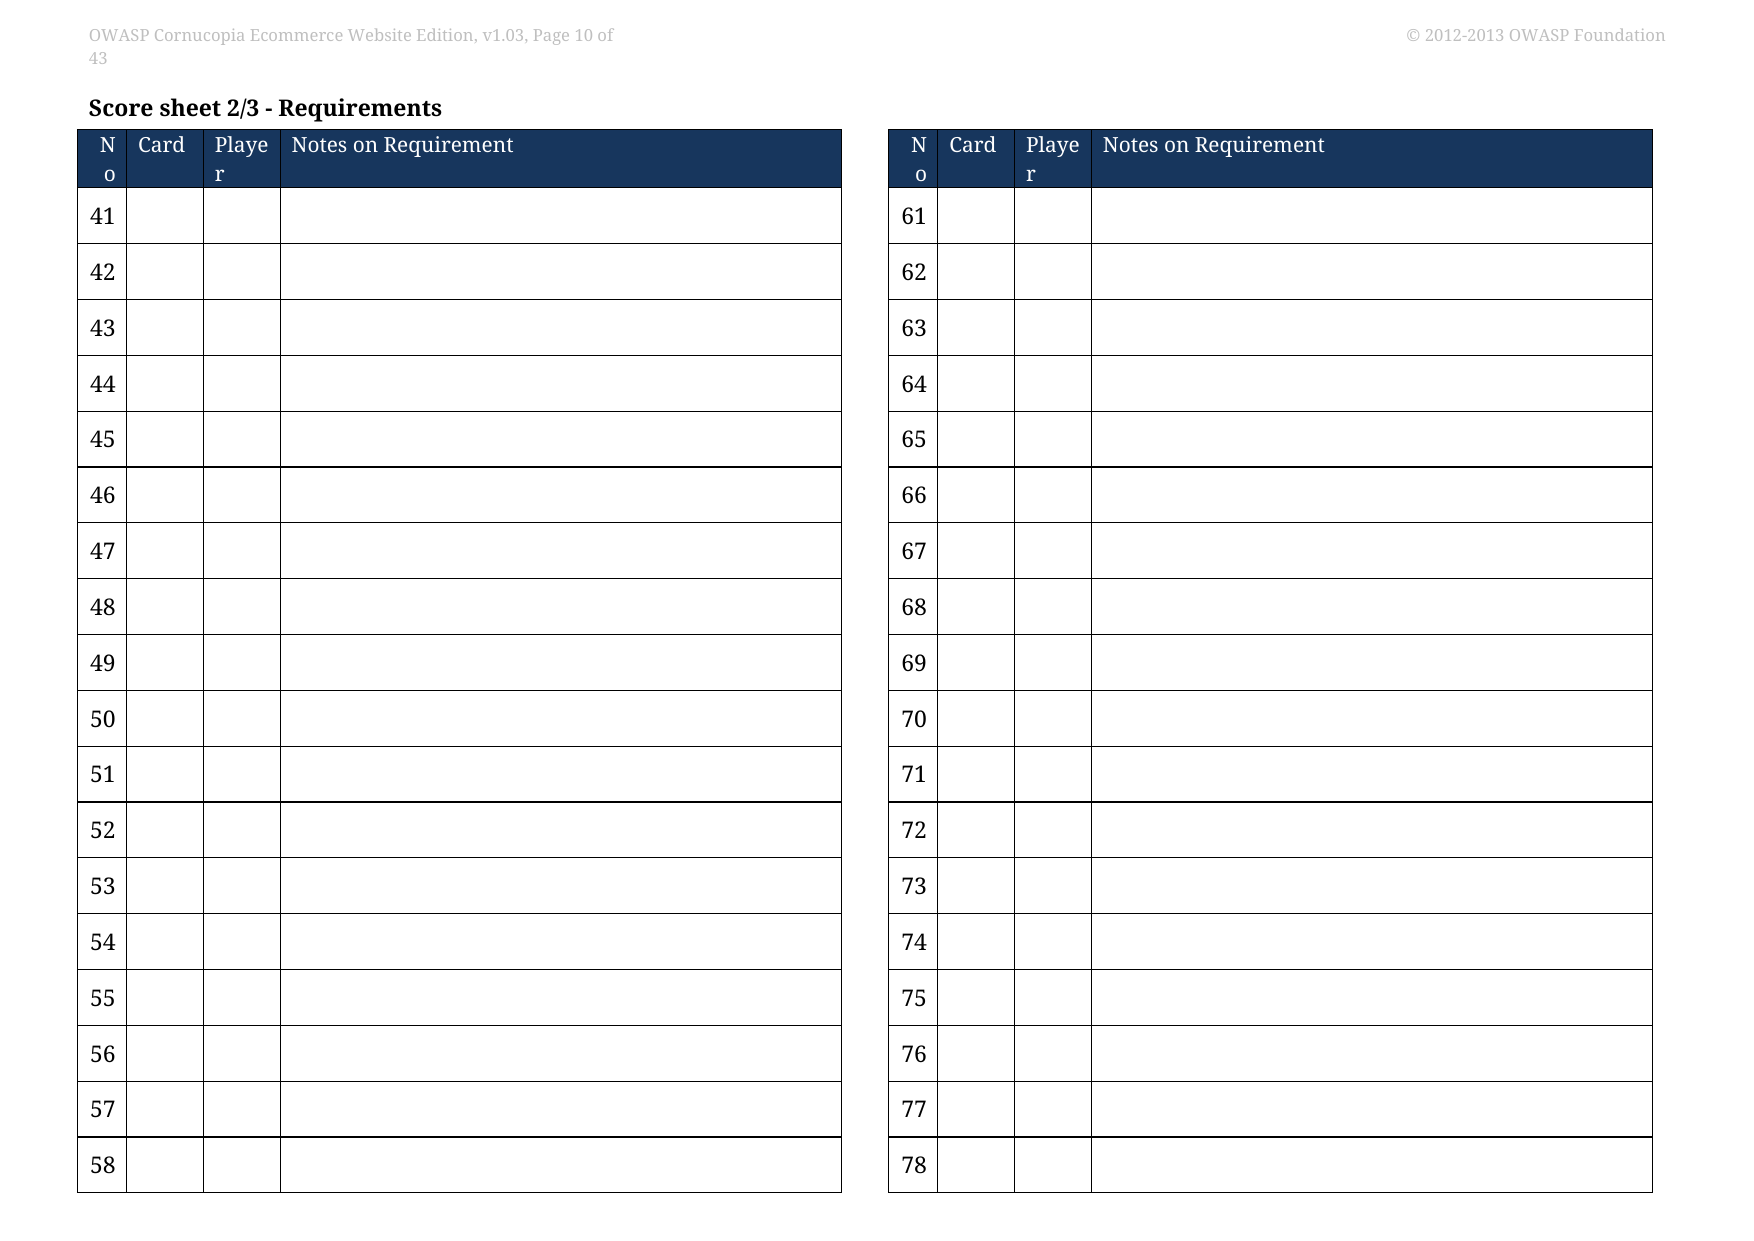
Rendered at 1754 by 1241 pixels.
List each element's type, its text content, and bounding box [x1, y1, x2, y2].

table_cell [281, 579, 841, 634]
table_cell [281, 1082, 841, 1136]
table_header Card [938, 130, 1014, 187]
table_cell [938, 1026, 1014, 1081]
table_cell 49 [78, 635, 126, 690]
table_cell [842, 187, 888, 243]
table_cell [1015, 747, 1091, 801]
table_cell [127, 914, 203, 969]
table_cell 44 [78, 356, 126, 411]
table_cell [938, 188, 1014, 243]
table_cell 50 [78, 691, 126, 746]
table_header [842, 129, 888, 187]
table_header No [78, 130, 126, 187]
table_cell 47 [78, 523, 126, 578]
table_cell 41 [78, 188, 126, 243]
table_cell 75 [889, 970, 937, 1025]
table_cell [204, 523, 280, 578]
table_cell [127, 356, 203, 411]
table_cell [938, 300, 1014, 355]
table_cell [1092, 1026, 1652, 1081]
table_cell [127, 747, 203, 801]
table_cell 71 [889, 747, 937, 801]
table_cell [938, 579, 1014, 634]
table_cell [127, 300, 203, 355]
table_cell [842, 969, 888, 1025]
table_cell [1015, 356, 1091, 411]
table_cell 56 [78, 1026, 126, 1081]
table_cell [1092, 244, 1652, 299]
table_cell [204, 914, 280, 969]
table_cell [204, 1026, 280, 1081]
table_cell [938, 412, 1014, 466]
table_cell [204, 858, 280, 913]
table_cell [1015, 1138, 1091, 1192]
table_cell [127, 858, 203, 913]
table_cell [204, 412, 280, 466]
table_cell [1092, 970, 1652, 1025]
table_cell [842, 913, 888, 969]
table_cell [1092, 1082, 1652, 1136]
table_cell 57 [78, 1082, 126, 1136]
table_cell [1015, 244, 1091, 299]
table_cell [842, 1136, 888, 1192]
table_cell [938, 970, 1014, 1025]
table_cell [281, 468, 841, 522]
table_cell 54 [78, 914, 126, 969]
table_cell [204, 188, 280, 243]
table_cell [842, 801, 888, 857]
table_cell [281, 970, 841, 1025]
table_cell [204, 1138, 280, 1192]
table_cell [1092, 356, 1652, 411]
table_cell [281, 356, 841, 411]
table_cell [842, 243, 888, 299]
table_cell [204, 300, 280, 355]
table_cell 70 [889, 691, 937, 746]
table_cell [842, 411, 888, 466]
table_cell [204, 1082, 280, 1136]
table_header Notes on Requirement [1092, 130, 1652, 187]
table_cell [842, 634, 888, 690]
table_cell [842, 857, 888, 913]
table_cell [281, 858, 841, 913]
table_cell [842, 578, 888, 634]
table_cell [1092, 468, 1652, 522]
table_cell [204, 244, 280, 299]
table_header Player [204, 130, 280, 187]
table_cell [204, 468, 280, 522]
table_cell [1092, 635, 1652, 690]
table_cell [127, 691, 203, 746]
table_cell 76 [889, 1026, 937, 1081]
table_cell [938, 1138, 1014, 1192]
table_cell [1092, 747, 1652, 801]
table_cell [127, 412, 203, 466]
table_cell [842, 1025, 888, 1081]
table_cell 78 [889, 1138, 937, 1192]
table_cell 48 [78, 579, 126, 634]
table_cell 68 [889, 579, 937, 634]
table_cell [1092, 914, 1652, 969]
table_cell [1015, 1082, 1091, 1136]
table_cell [1015, 1026, 1091, 1081]
table_header Notes on Requirement [281, 130, 841, 187]
table_cell 43 [78, 300, 126, 355]
table_cell [1092, 858, 1652, 913]
table_cell 64 [889, 356, 937, 411]
table_cell [1092, 523, 1652, 578]
table_cell 58 [78, 1138, 126, 1192]
table_cell [204, 803, 280, 857]
table_cell [938, 691, 1014, 746]
table_cell [281, 412, 841, 466]
table_cell [204, 747, 280, 801]
table_cell [938, 523, 1014, 578]
table_cell [281, 747, 841, 801]
table_cell [1015, 803, 1091, 857]
table_cell [1092, 188, 1652, 243]
table_cell [1015, 523, 1091, 578]
table_cell [281, 1026, 841, 1081]
table_cell 72 [889, 803, 937, 857]
table_cell 45 [78, 412, 126, 466]
table_cell [1015, 188, 1091, 243]
table_cell 46 [78, 468, 126, 522]
table_cell [842, 466, 888, 522]
table_cell 53 [78, 858, 126, 913]
table_cell 66 [889, 468, 937, 522]
table_cell [127, 803, 203, 857]
table_cell [1015, 579, 1091, 634]
table_cell 73 [889, 858, 937, 913]
table_cell [127, 1026, 203, 1081]
table_header No [889, 130, 937, 187]
table_cell 65 [889, 412, 937, 466]
table_cell [127, 635, 203, 690]
table_cell [938, 635, 1014, 690]
table_cell [1015, 412, 1091, 466]
table_cell [127, 1138, 203, 1192]
table_cell [204, 579, 280, 634]
text Score sheet 2/3 - Requirements [89, 92, 1665, 123]
table_cell [281, 914, 841, 969]
table_cell 69 [889, 635, 937, 690]
table_cell [1092, 803, 1652, 857]
table_cell [842, 746, 888, 801]
table_cell [127, 1082, 203, 1136]
table_cell [127, 579, 203, 634]
table_cell [127, 970, 203, 1025]
table_cell [938, 858, 1014, 913]
table_cell [938, 1082, 1014, 1136]
table_cell [1092, 412, 1652, 466]
table_cell 61 [889, 188, 937, 243]
table_cell [938, 356, 1014, 411]
table_cell [281, 188, 841, 243]
table_header Player [1015, 130, 1091, 187]
table_cell [281, 523, 841, 578]
table_cell [1015, 635, 1091, 690]
table_cell 63 [889, 300, 937, 355]
table_cell 74 [889, 914, 937, 969]
table_cell [281, 1138, 841, 1192]
table_cell 67 [889, 523, 937, 578]
table_cell 55 [78, 970, 126, 1025]
table_cell [938, 914, 1014, 969]
table_cell [204, 970, 280, 1025]
table_cell [842, 1081, 888, 1136]
table_cell [1092, 579, 1652, 634]
table_cell [938, 747, 1014, 801]
table_cell [204, 635, 280, 690]
table_cell [1015, 300, 1091, 355]
table_cell [938, 244, 1014, 299]
table_cell [204, 691, 280, 746]
table_cell [842, 690, 888, 746]
table_cell [1092, 1138, 1652, 1192]
table_cell [1015, 858, 1091, 913]
table_cell [127, 188, 203, 243]
table_cell [842, 522, 888, 578]
table_cell [127, 468, 203, 522]
table_cell 42 [78, 244, 126, 299]
table_header Card [127, 130, 203, 187]
table_cell 77 [889, 1082, 937, 1136]
table_cell [1015, 970, 1091, 1025]
table_cell [281, 635, 841, 690]
table_cell [281, 691, 841, 746]
table_cell [938, 803, 1014, 857]
table_cell [204, 356, 280, 411]
table_cell 52 [78, 803, 126, 857]
table_cell [1015, 914, 1091, 969]
table_cell [1015, 691, 1091, 746]
table_cell [281, 803, 841, 857]
table_cell [938, 468, 1014, 522]
table_cell 51 [78, 747, 126, 801]
table_cell 62 [889, 244, 937, 299]
table_cell [1015, 468, 1091, 522]
table_cell [127, 244, 203, 299]
table_cell [1092, 300, 1652, 355]
table_cell [281, 244, 841, 299]
table_cell [1092, 691, 1652, 746]
table_cell [842, 355, 888, 411]
table_cell [127, 523, 203, 578]
table_cell [281, 300, 841, 355]
table_cell [842, 299, 888, 355]
